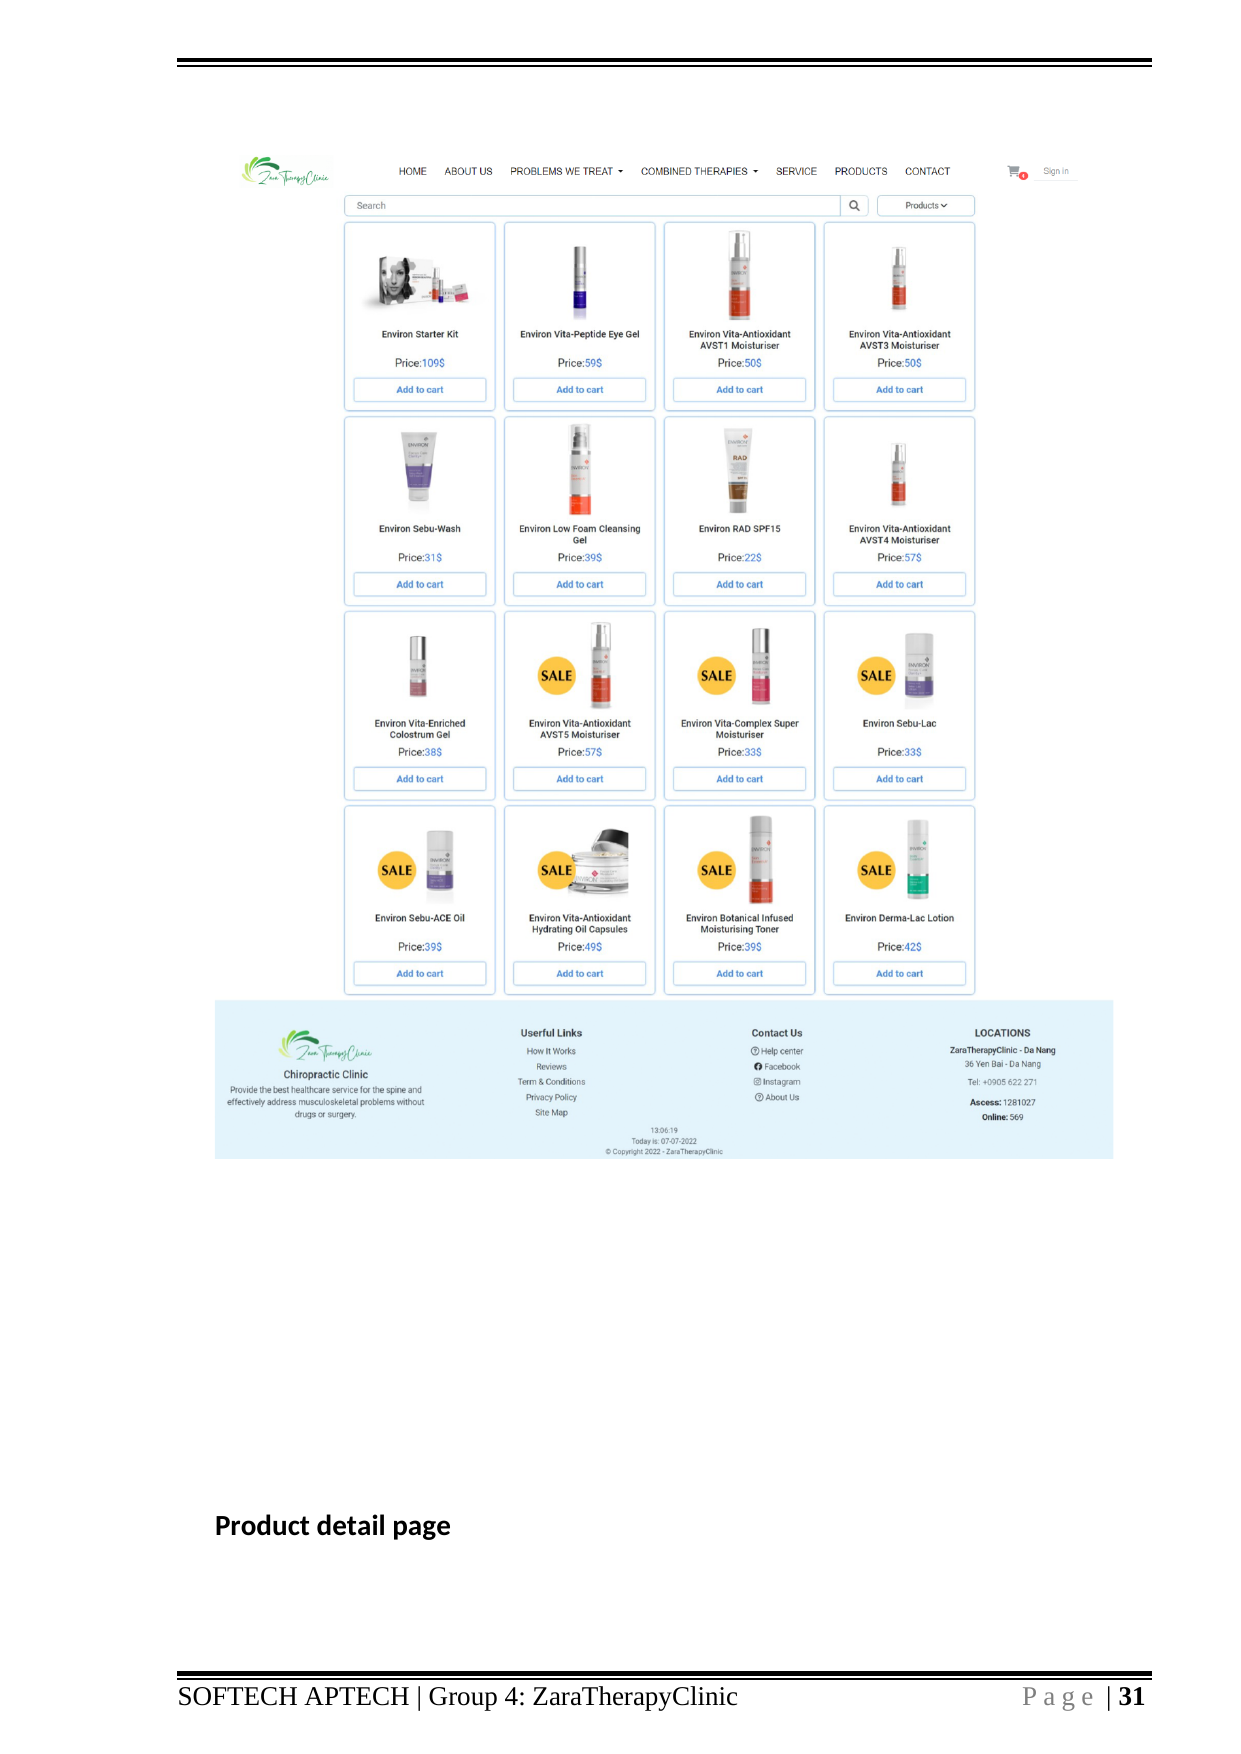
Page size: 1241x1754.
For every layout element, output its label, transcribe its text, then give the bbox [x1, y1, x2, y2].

list Product detail page [215, 1507, 1152, 1543]
picture [214, 151, 1114, 1159]
